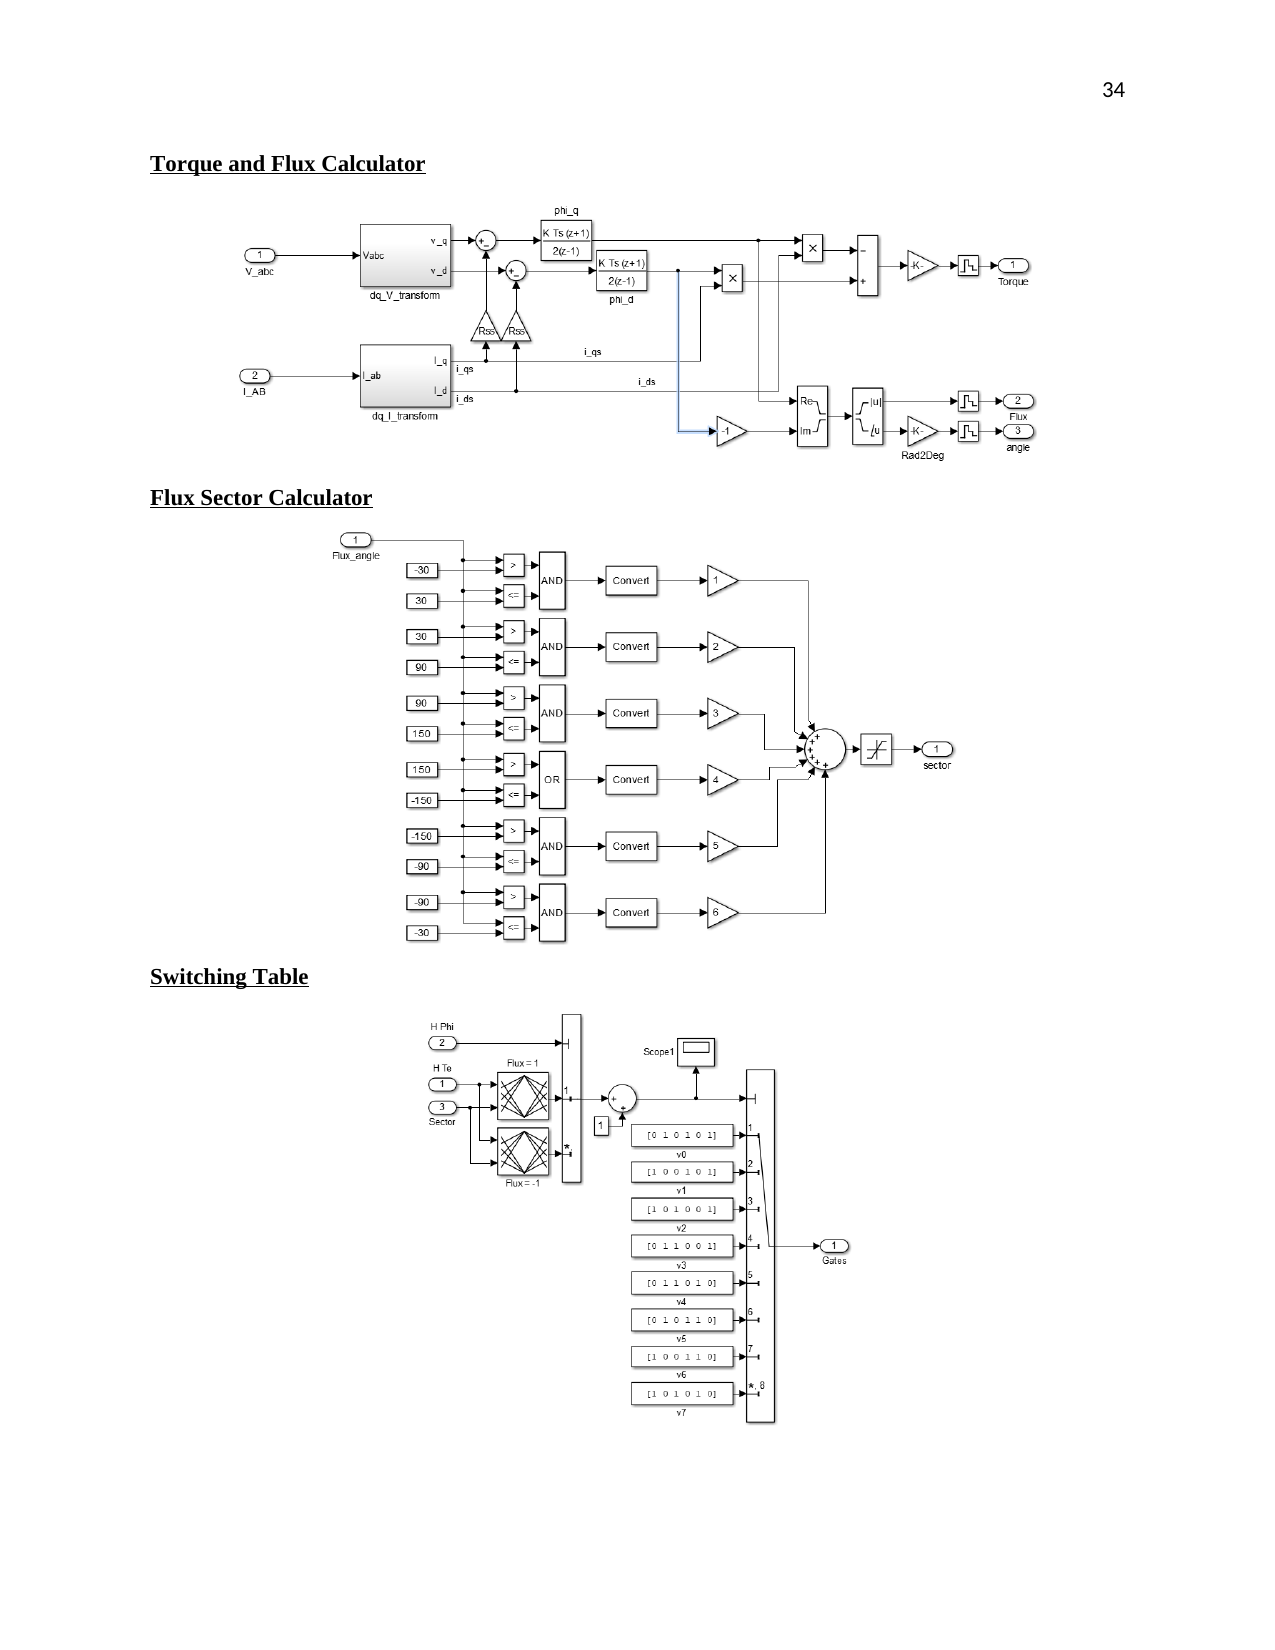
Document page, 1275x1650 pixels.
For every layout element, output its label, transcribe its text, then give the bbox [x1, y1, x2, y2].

picture [317, 529, 958, 945]
picture [237, 195, 1038, 466]
text Switching Table [150, 963, 1125, 989]
text Torque and Flux Calculator [150, 150, 1125, 176]
picture [248, 1008, 1027, 1429]
text Flux Sector Calculator [150, 484, 1125, 511]
